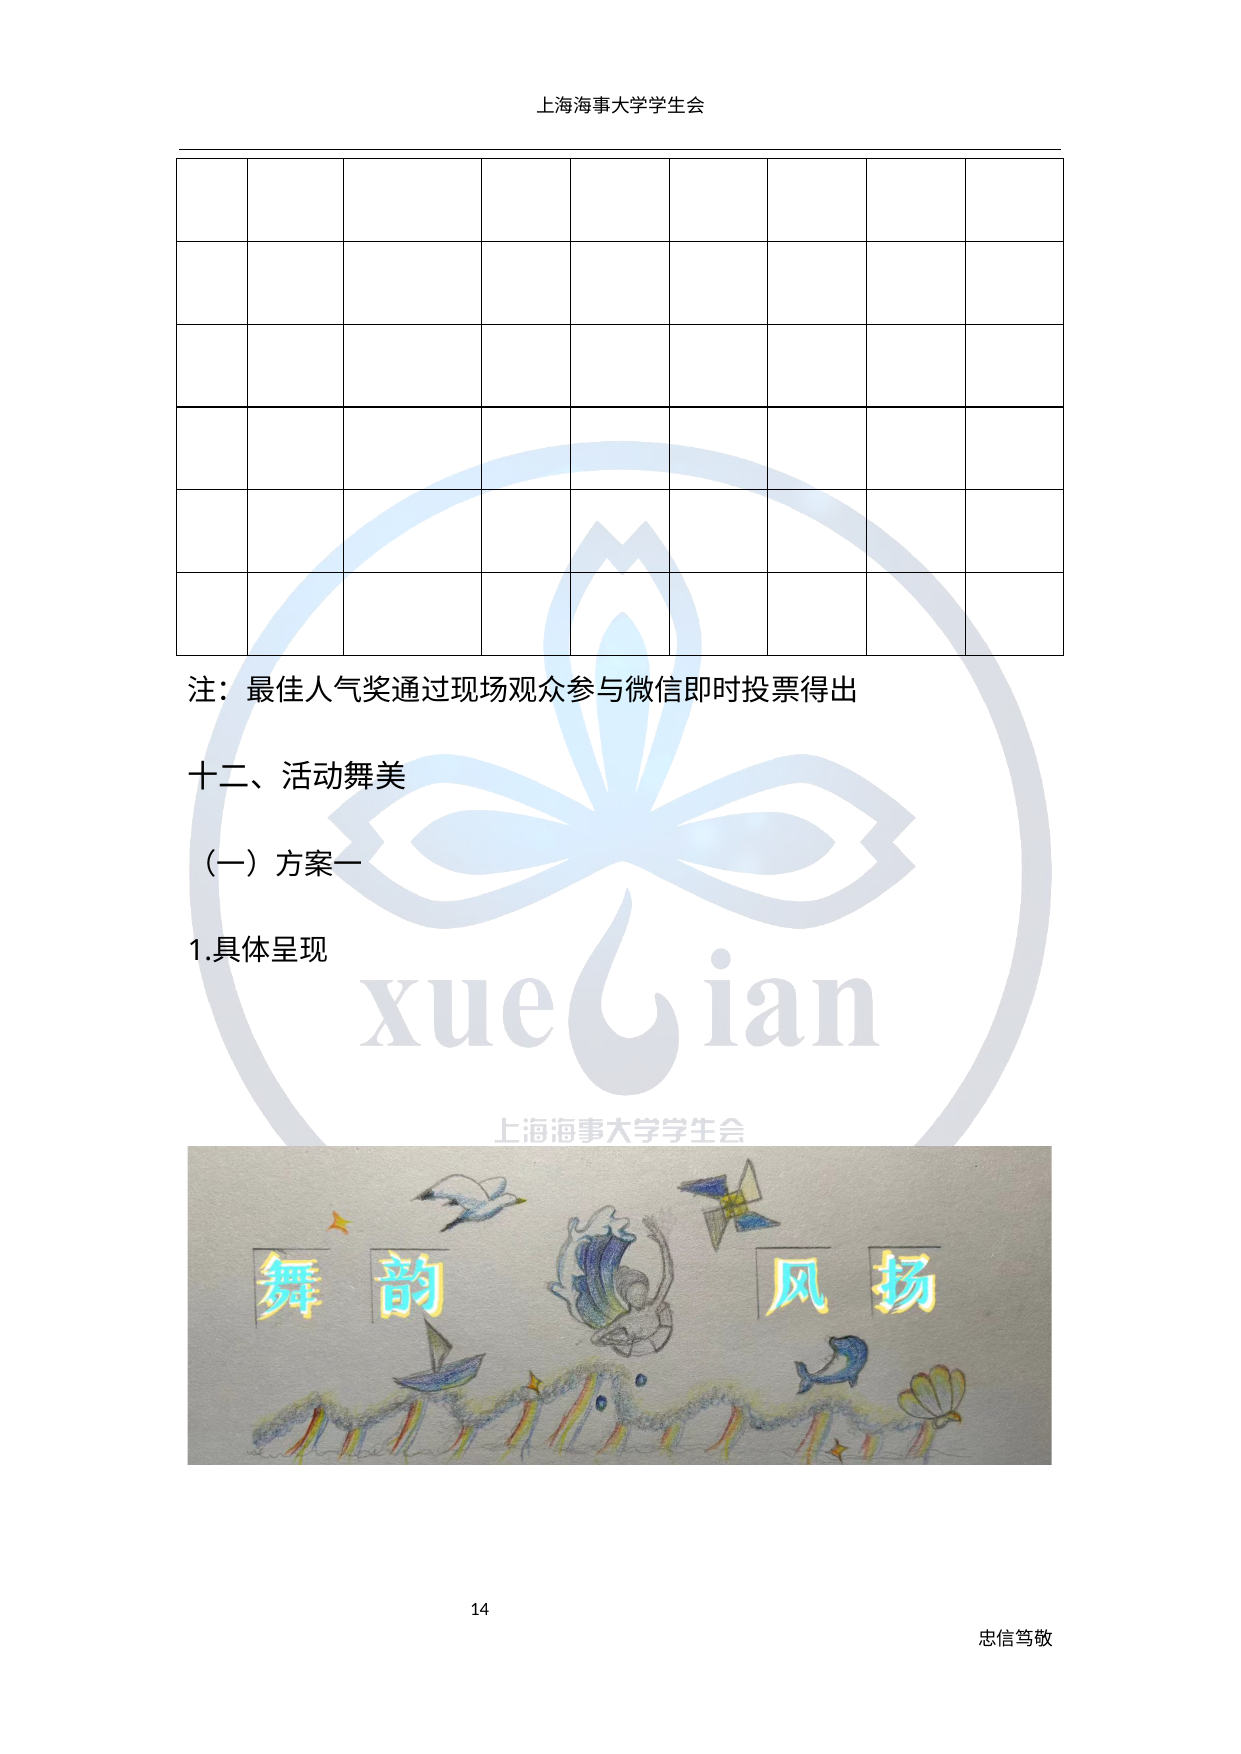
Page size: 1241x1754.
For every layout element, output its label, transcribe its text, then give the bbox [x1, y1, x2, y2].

table_cell [248, 573, 343, 654]
table_cell [177, 242, 247, 324]
table_cell [670, 408, 767, 489]
table_cell [482, 408, 570, 489]
table_cell [966, 242, 1063, 324]
table_cell [344, 242, 481, 324]
table_cell [571, 242, 669, 324]
table_cell [768, 573, 866, 654]
table_cell [344, 325, 481, 406]
table_cell [867, 408, 965, 489]
table_cell [482, 242, 570, 324]
table_cell [670, 573, 767, 654]
table_cell [482, 325, 570, 406]
table_cell [344, 573, 481, 654]
table_cell [177, 325, 247, 406]
list （一）方案一 [187, 829, 1053, 894]
table_cell [966, 325, 1063, 406]
table_cell [482, 159, 570, 241]
table_cell [571, 325, 669, 406]
table_cell [482, 490, 570, 572]
table_cell [867, 490, 965, 572]
list 十二、活动舞美 [187, 742, 1053, 807]
table_cell [966, 159, 1063, 241]
table_cell [248, 159, 343, 241]
table_cell [571, 159, 669, 241]
table_cell [571, 490, 669, 572]
table_cell [867, 573, 965, 654]
table_cell [867, 325, 965, 406]
table_cell [248, 490, 343, 572]
table_cell [768, 242, 866, 324]
table_cell [867, 242, 965, 324]
table_cell [248, 408, 343, 489]
table_cell [768, 325, 866, 406]
table_cell [248, 325, 343, 406]
table_cell [670, 242, 767, 324]
table_cell [248, 242, 343, 324]
table_cell [344, 408, 481, 489]
table_cell [177, 573, 247, 654]
table_cell [571, 573, 669, 654]
table_cell [344, 490, 481, 572]
table_cell [571, 408, 669, 489]
table_cell [177, 490, 247, 572]
table_cell [966, 573, 1063, 654]
table_cell [177, 159, 247, 241]
table_cell [966, 490, 1063, 572]
picture [187, 1146, 1052, 1465]
table_cell [768, 490, 866, 572]
table_cell [867, 159, 965, 241]
table_cell [670, 490, 767, 572]
list 注：最佳人气奖通过现场观众参与微信即时投票得出 [187, 656, 1053, 721]
table_cell [768, 159, 866, 241]
table_cell [670, 325, 767, 406]
table_cell [482, 573, 570, 654]
table_cell [177, 408, 247, 489]
table_cell [768, 408, 866, 489]
table_cell [344, 159, 481, 241]
table_cell [966, 408, 1063, 489]
table_cell [670, 159, 767, 241]
